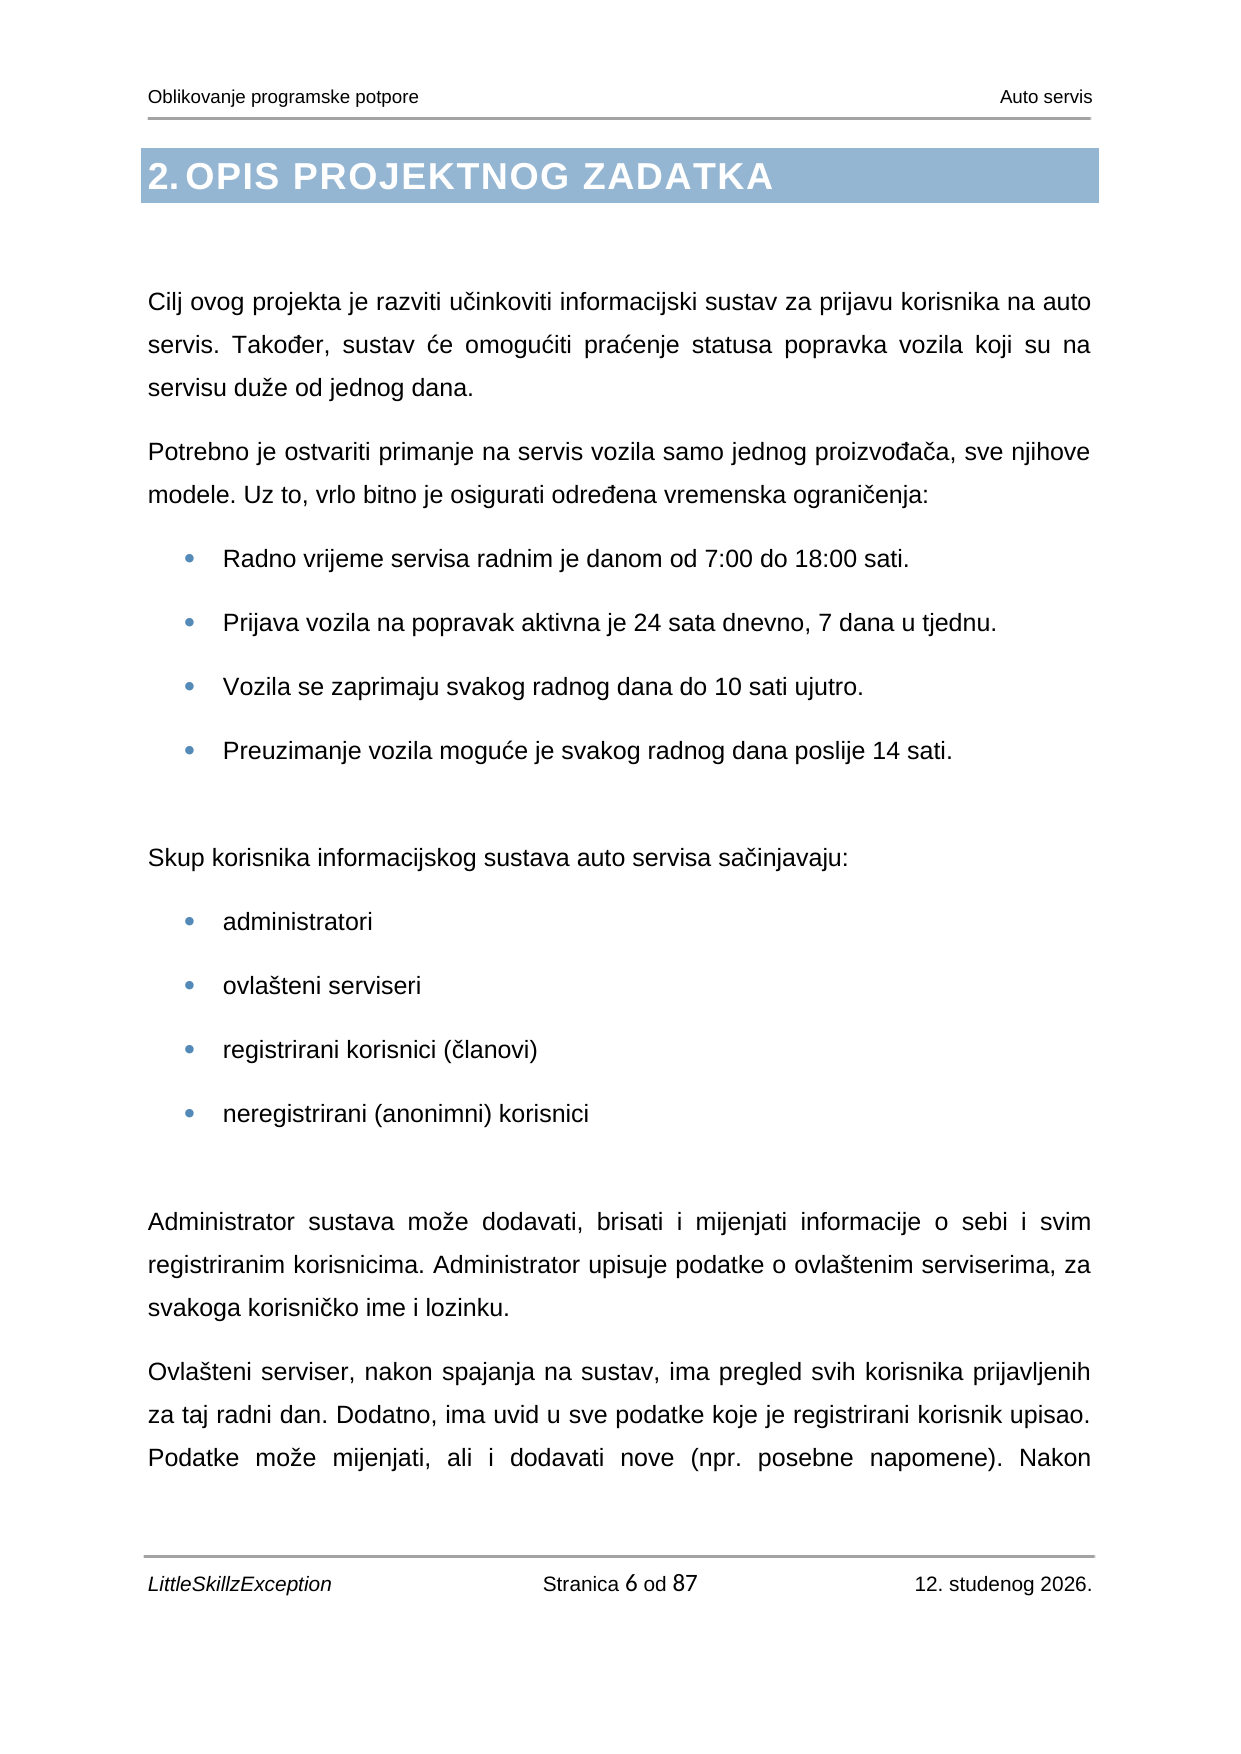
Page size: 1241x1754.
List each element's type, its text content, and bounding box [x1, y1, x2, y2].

text Potrebno je ostvariti primanje na servis vozila samo jednog proizvođača, sve njihove modele. Uz to, vrlo bitno je osigurati određena vremenska ograničenja: [148, 437, 1093, 509]
subtitle Opis projektnog zadatka [148, 154, 1093, 197]
list neregistrirani (anonimni) korisnici [185, 1099, 1093, 1128]
list Preuzimanje vozila moguće je svakog radnog dana poslije 14 sati. [185, 736, 1093, 765]
list Prijava vozila na popravak aktivna je 24 sata dnevno, 7 dana u tjednu. [185, 608, 1093, 637]
list Radno vrijeme servisa radnim je danom od 7:00 do 18:00 sati. [185, 544, 1093, 573]
text Cilj ovog projekta je razviti učinkoviti informacijski sustav za prijavu korisnika na auto servis. Također, sustav će omogućiti praćenje statusa popravka vozila koji su na servisu duže od jednog dana. [148, 287, 1093, 402]
text Skup korisnika informacijskog sustava auto servisa sačinjavaju: [148, 800, 1093, 872]
text Administrator sustava može dodavati, brisati i mijenjati informacije o sebi i svim registriranim korisnicima. Administrator upisuje podatke o ovlaštenim serviserima, za svakoga korisničko ime i lozinku. [148, 1163, 1093, 1322]
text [148, 1357, 1093, 1472]
list registrirani korisnici (članovi) [185, 1035, 1093, 1064]
list Vozila se zaprimaju svakog radnog dana do 10 sati ujutro. [185, 672, 1093, 701]
list administratori [185, 907, 1093, 936]
list ovlašteni serviseri [185, 971, 1093, 1000]
